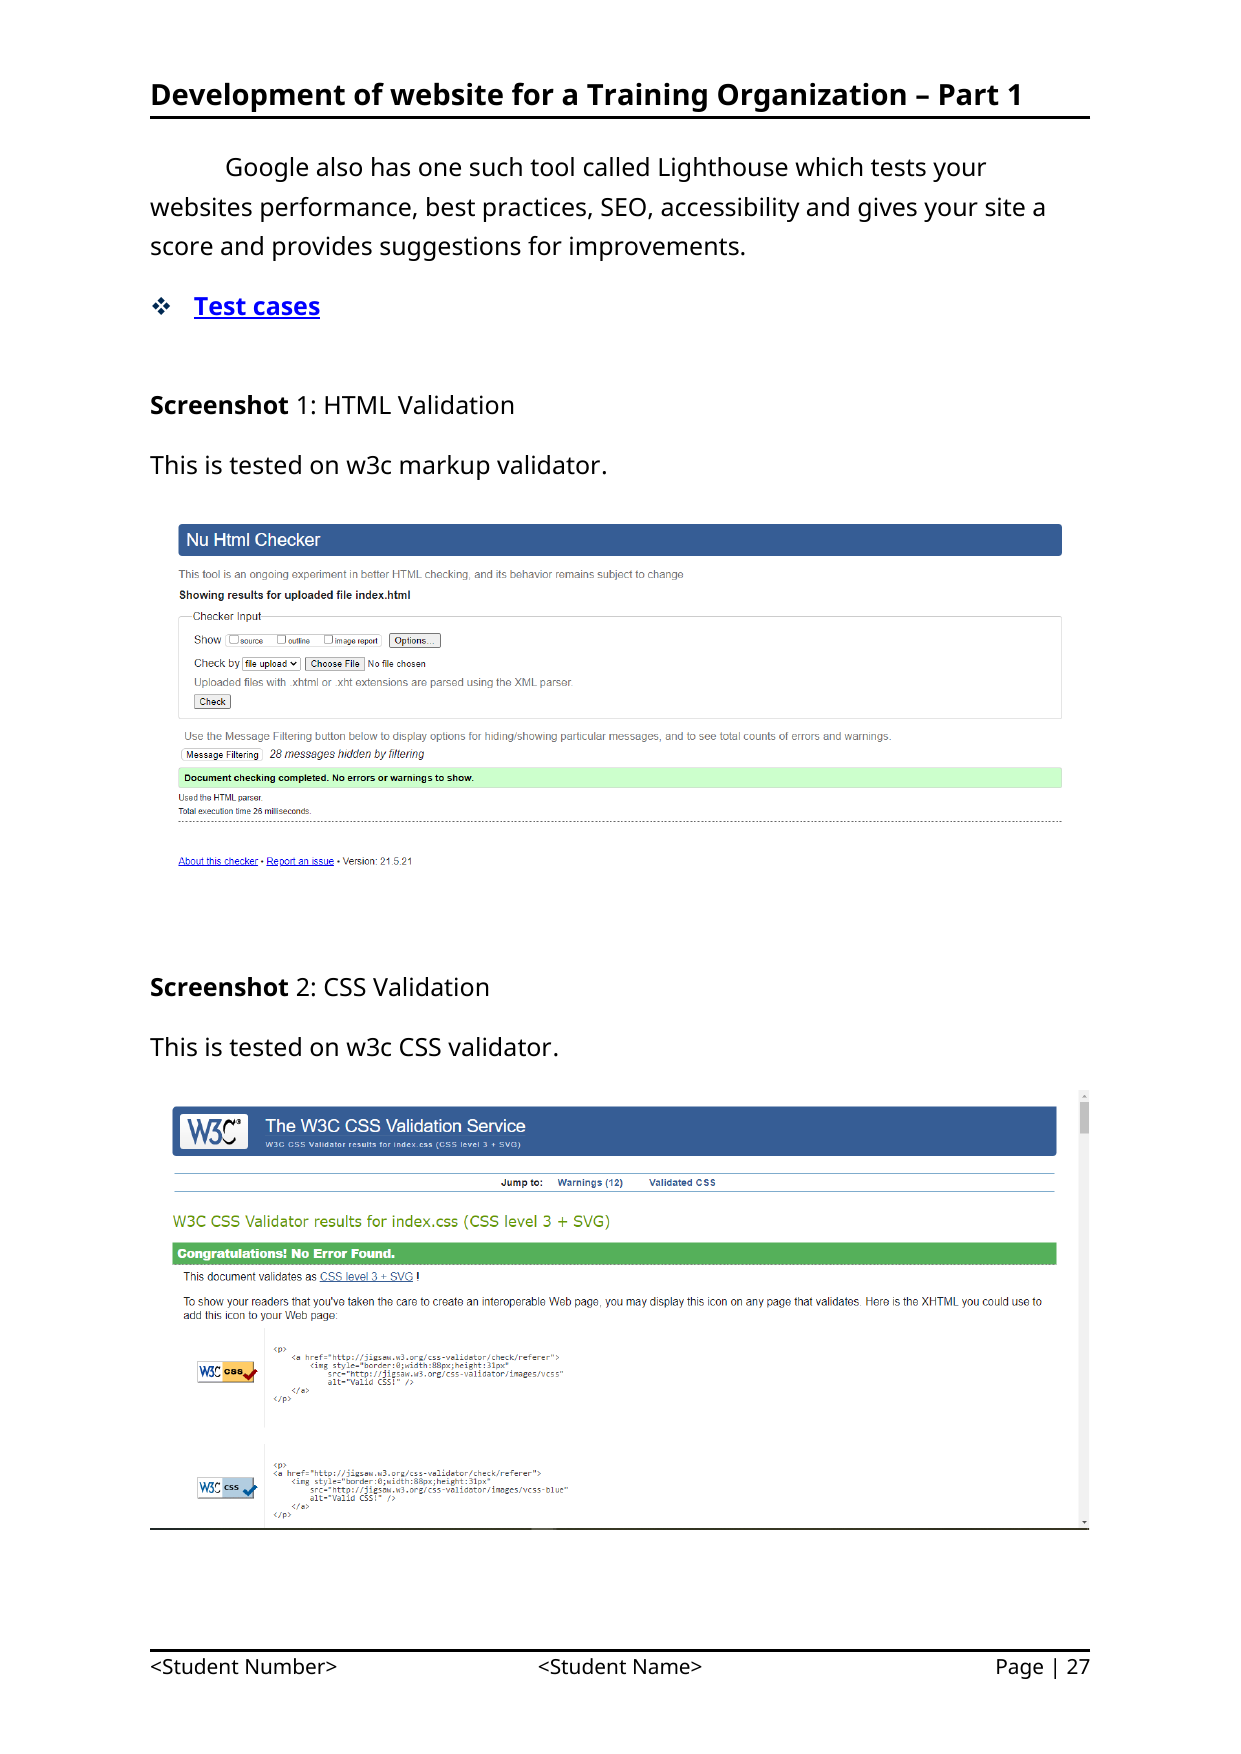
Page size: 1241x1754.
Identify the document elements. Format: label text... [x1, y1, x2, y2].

text Screenshot 2: CSS Validation [150, 970, 1090, 1004]
text This is tested on w3c CSS validator. [150, 1030, 1090, 1064]
picture [150, 507, 1090, 944]
subtitle Test cases [150, 288, 1090, 322]
picture [150, 1090, 1090, 1530]
text Google also has one such tool called Lighthouse which tests your websites performance, best practices, SEO, accessibility and gives your site a score and provides suggestions for improvements. [150, 150, 1090, 262]
text This is tested on w3c markup validator. [150, 447, 1090, 482]
text Screenshot 1: HTML Validation [150, 387, 1090, 422]
